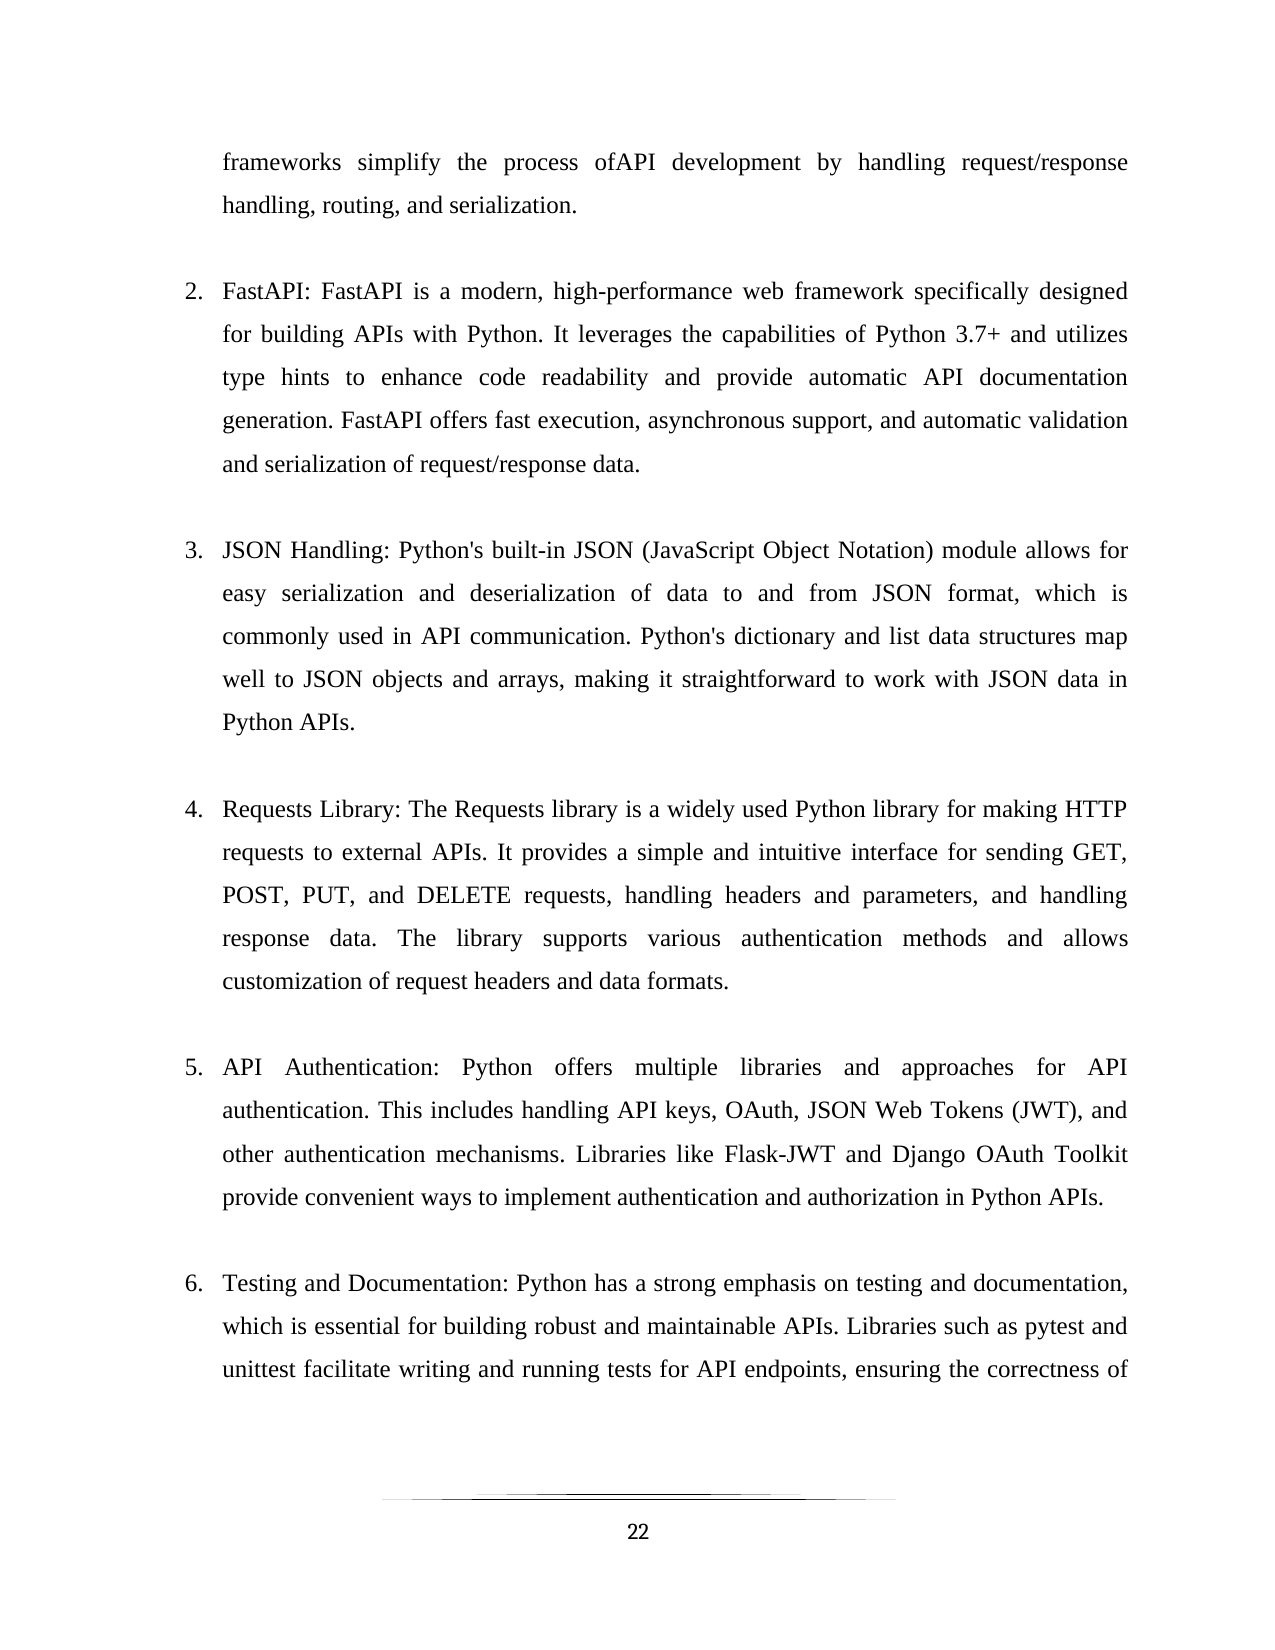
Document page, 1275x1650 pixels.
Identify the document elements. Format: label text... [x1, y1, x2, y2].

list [184, 147, 1129, 219]
list FastAPI: FastAPI is a modern, high-performance web framework specifically designed for building APIs with Python. It leverages the capabilities of Python 3.7+ and utilizes type hints to enhance code readability and provide automatic API documentation generation. FastAPI offers fast execution, asynchronous support, and automatic validation and serialization of request/response data. [184, 276, 1129, 477]
list Requests Library: The Requests library is a widely used Python library for making HTTP requests to external APIs. It provides a simple and intuitive interface for sending GET, POST, PUT, and DELETE requests, handling headers and parameters, and handling response data. The library supports various authentication methods and allows customization of request headers and data formats. [184, 794, 1129, 995]
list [184, 1268, 1129, 1383]
list API Authentication: Python offers multiple libraries and approaches for API authentication. This includes handling API keys, OAuth, JSON Web Tokens (JWT), and other authentication mechanisms. Libraries like Flask-JWT and Django OAuth Toolkit provide convenient ways to implement authentication and authorization in Python APIs. [184, 1052, 1129, 1211]
list JSON Handling: Python's built-in JSON (JavaScript Object Notation) module allows for easy serialization and deserialization of data to and from JSON format, which is commonly used in API communication. Python's dictionary and list data structures map well to JSON objects and arrays, making it straightforward to work with JSON data in Python APIs. [184, 535, 1129, 736]
